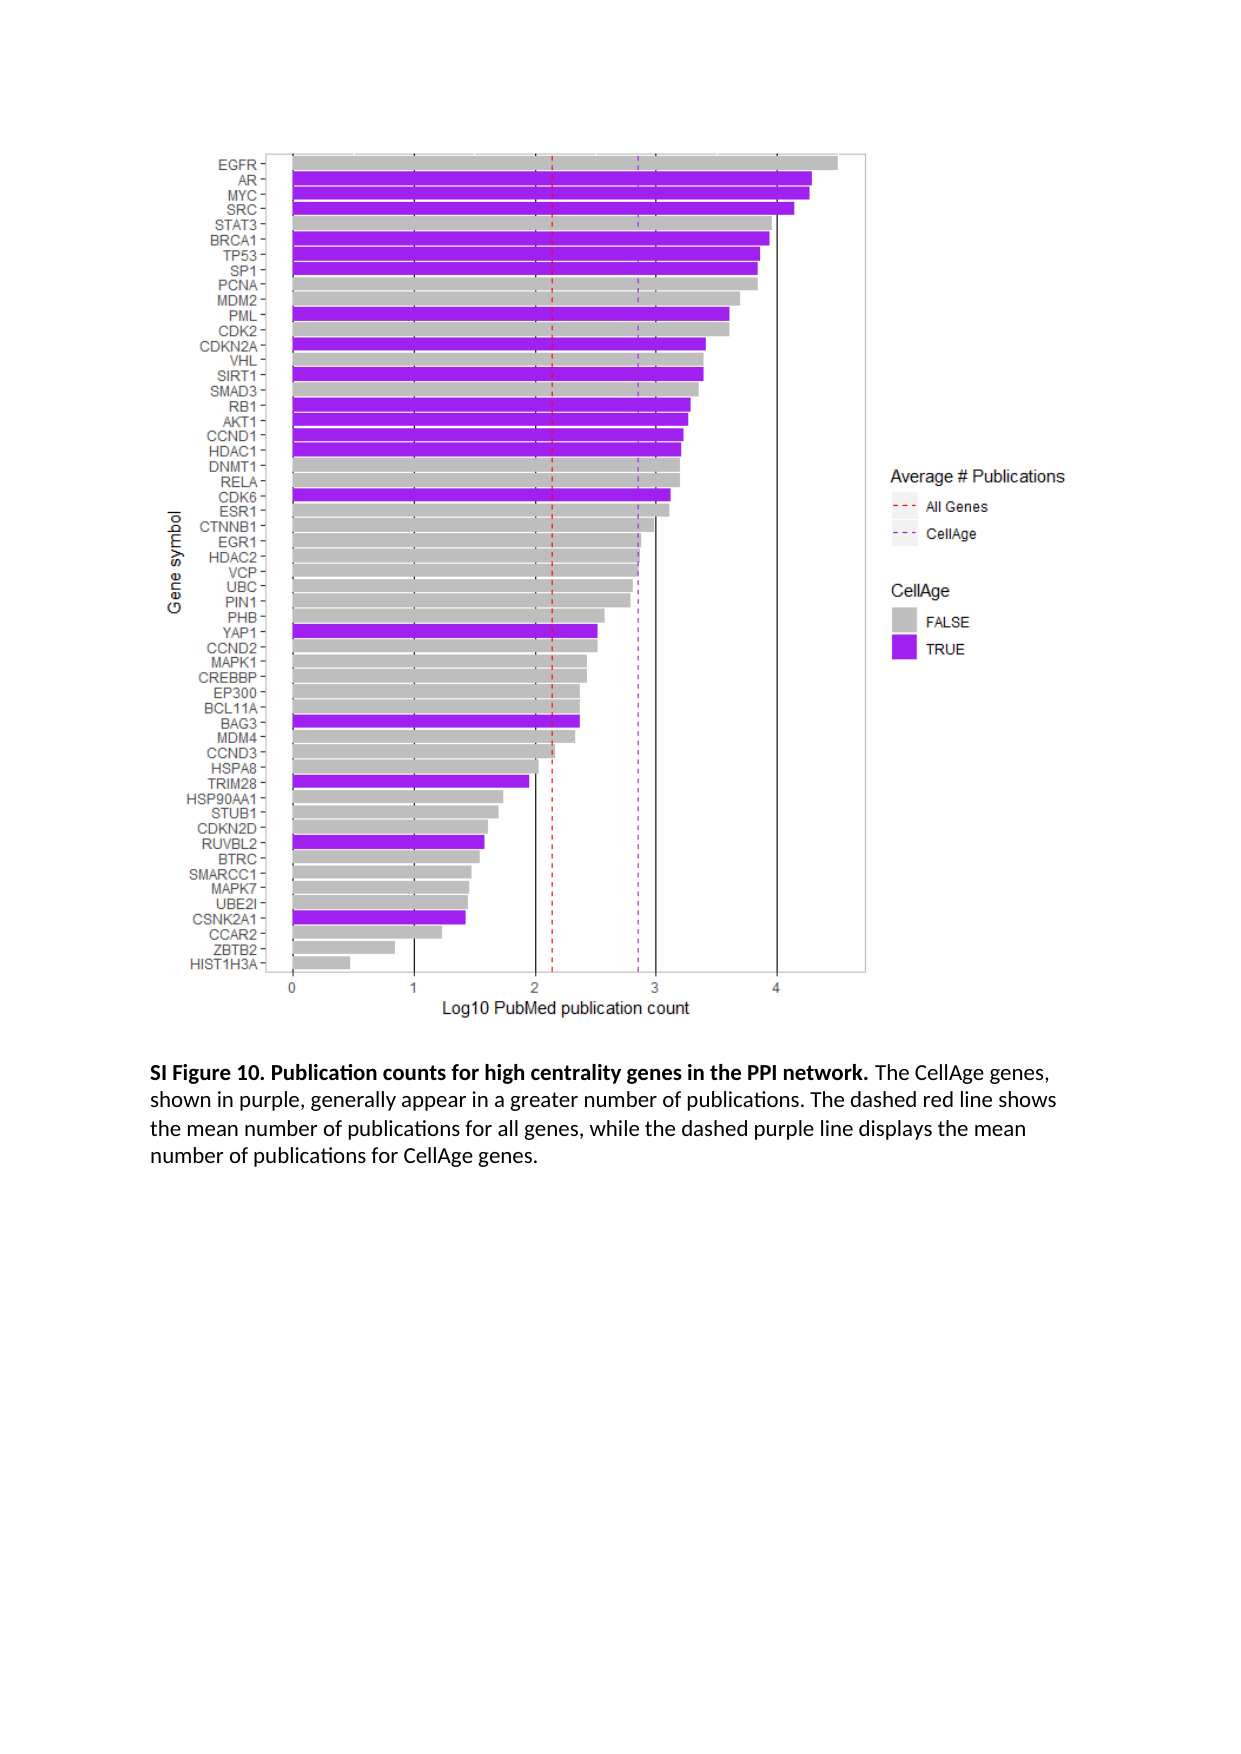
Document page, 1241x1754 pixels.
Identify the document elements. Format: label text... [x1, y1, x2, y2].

picture [150, 150, 1090, 1033]
subtitle SI Figure 10. Publication counts for high centrality genes in the PPI network. The CellAge genes, shown in purple, generally appear in a greater number of publications. The dashed red line shows the mean number of publications for all genes, while the dashed purple line displays the mean number of publications for CellAge genes. [150, 1058, 1090, 1170]
